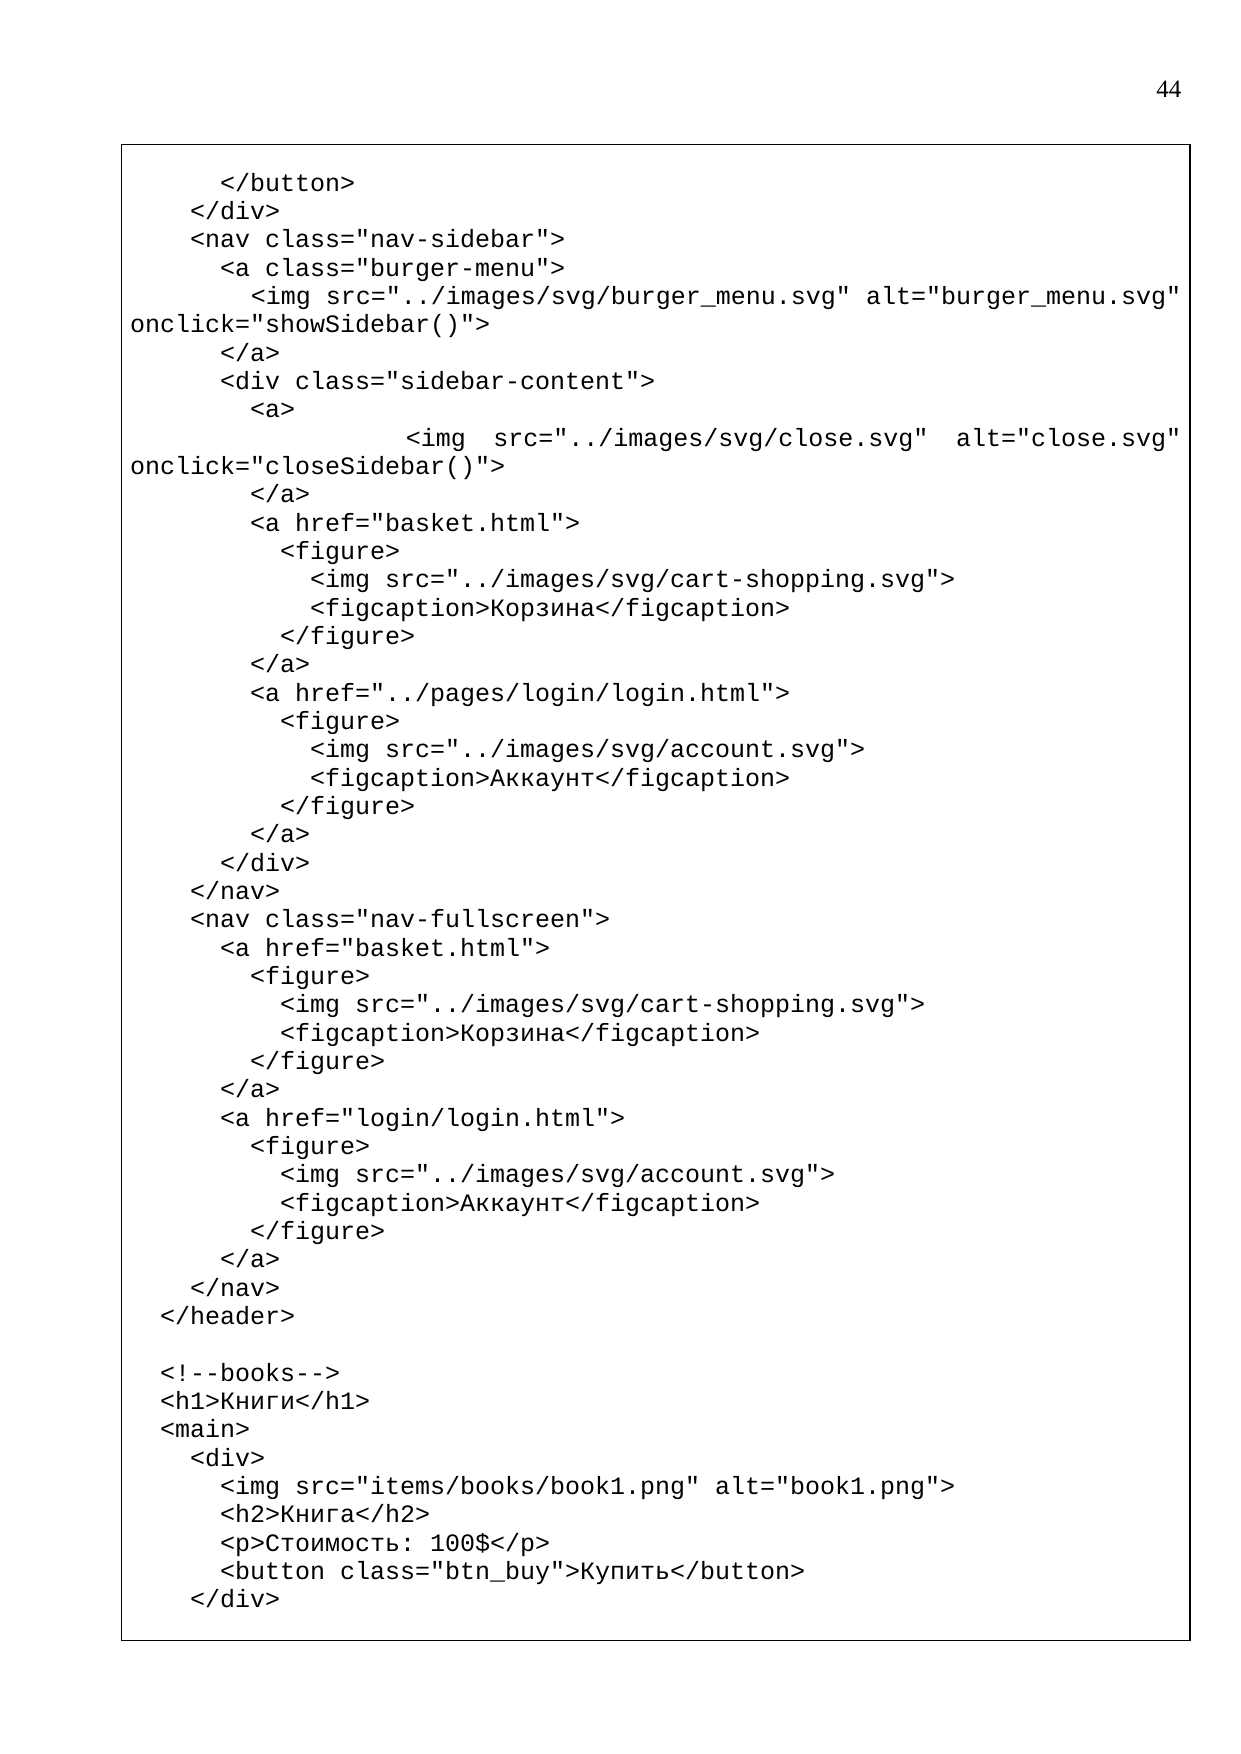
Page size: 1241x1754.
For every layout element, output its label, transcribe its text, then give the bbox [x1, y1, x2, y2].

text <figure> [130, 538, 1181, 567]
text </header> [130, 1303, 1181, 1332]
text <img src="items/books/book1.png" alt="book1.png"> [130, 1473, 1181, 1502]
text </a> [130, 340, 1181, 368]
text </button> [122, 145, 1189, 198]
text <nav class="nav-fullscreen"> [130, 907, 1181, 935]
text <a> [130, 397, 1181, 425]
text <div> [130, 1445, 1181, 1473]
text </div> [130, 198, 1181, 227]
text <img src="../images/svg/close.svg" alt="close.svg" onclick="closeSidebar()"> [130, 425, 1181, 482]
text </div> [122, 1561, 1189, 1640]
text </div> [130, 850, 1181, 878]
text <img src="../images/svg/cart-shopping.svg"> [130, 992, 1181, 1020]
text <div class="sidebar-content"> [130, 368, 1181, 397]
text <p>Стоимость: 100$</p> [130, 1530, 1181, 1558]
text <figcaption>Корзина</figcaption> [130, 595, 1181, 623]
text </nav> [130, 878, 1181, 907]
text <figcaption>Корзина</figcaption> [130, 1020, 1181, 1048]
text </a> [130, 652, 1181, 680]
text <a href="basket.html"> [130, 935, 1181, 963]
text <img src="../images/svg/account.svg"> [130, 737, 1181, 765]
text <img src="../images/svg/account.svg"> [130, 1162, 1181, 1190]
text <figcaption>Аккаунт</figcaption> [130, 1190, 1181, 1218]
text <figure> [130, 1133, 1181, 1162]
text <h1>Книги</h1> [130, 1388, 1181, 1417]
text <img src="../images/svg/cart-shopping.svg"> [130, 567, 1181, 595]
text <nav class="nav-sidebar"> [130, 227, 1181, 255]
text </a> [130, 1247, 1181, 1275]
text <!--books--> [130, 1360, 1181, 1388]
text <figure> [130, 708, 1181, 737]
text </a> [130, 1077, 1181, 1105]
text </figure> [130, 1048, 1181, 1077]
text <a href="../pages/login/login.html"> [130, 680, 1181, 708]
text </a> [130, 482, 1181, 510]
text </a> [130, 822, 1181, 850]
text <a href="basket.html"> [130, 510, 1181, 538]
text <main> [130, 1417, 1181, 1445]
text <h2>Книга</h2> [130, 1502, 1181, 1530]
text <a href="login/login.html"> [130, 1105, 1181, 1133]
text </figure> [130, 793, 1181, 822]
text <figure> [130, 963, 1181, 992]
text </figure> [130, 1218, 1181, 1247]
text </nav> [130, 1275, 1181, 1303]
text <img src="../images/svg/burger_menu.svg" alt="burger_menu.svg" onclick="showSidebar()"> [130, 283, 1181, 340]
text <a class="burger-menu"> [130, 255, 1181, 283]
text </figure> [130, 623, 1181, 652]
text <figcaption>Аккаунт</figcaption> [130, 765, 1181, 793]
